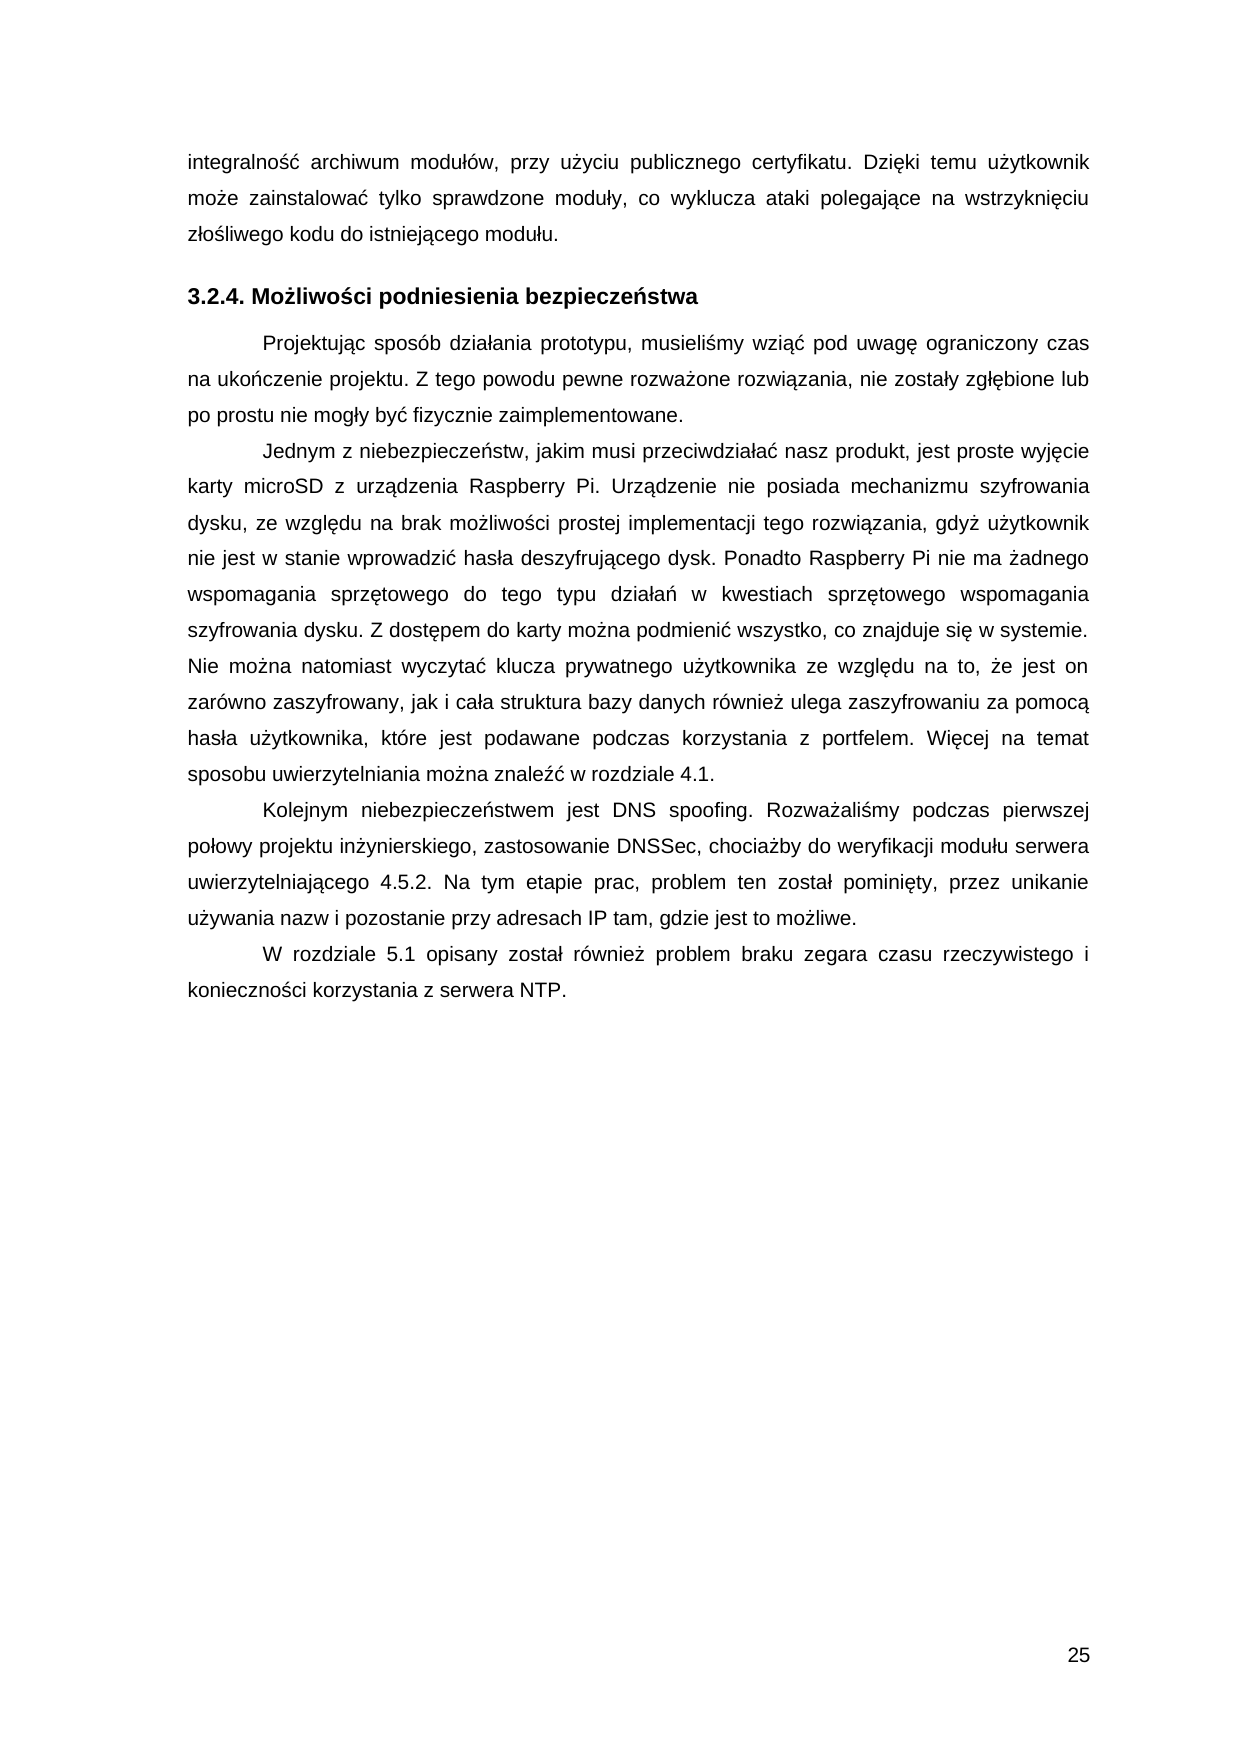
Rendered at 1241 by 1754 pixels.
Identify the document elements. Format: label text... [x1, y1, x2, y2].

text Jednym z niebezpieczeństw, jakim musi przeciwdziałać nasz produkt, jest proste wyjęcie karty microSD z urządzenia Raspberry Pi. Urządzenie nie posiada mechanizmu szyfrowania dysku, ze względu na brak możliwości prostej implementacji tego rozwiązania, gdyż użytkownik nie jest w stanie wprowadzić hasła deszyfrującego dysk. Ponadto Raspberry Pi nie ma żadnego wspomagania sprzętowego do tego typu działań w kwestiach sprzętowego wspomagania szyfrowania dysku. Z dostępem do karty można podmienić wszystko, co znajduje się w systemie. Nie można natomiast wyczytać klucza prywatnego użytkownika ze względu na to, że jest on zarówno zaszyfrowany, jak i cała struktura bazy danych również ulega zaszyfrowaniu za pomocą hasła użytkownika, które jest podawane podczas korzystania z portfelem. Więcej na temat sposobu uwierzytelniania można znaleźć w rozdziale 4.1. [187, 438, 1090, 786]
subtitle 3.2.4. Możliwości podniesienia bezpieczeństwa [187, 283, 1090, 309]
text W rozdziale 5.1 opisany został również problem braku zegara czasu rzeczywistego i konieczności korzystania z serwera NTP. [187, 942, 1090, 1001]
text Projektując sposób działania prototypu, musieliśmy wziąć pod uwagę ograniczony czas na ukończenie projektu. Z tego powodu pewne rozważone rozwiązania, nie zostały zgłębione lub po prostu nie mogły być fizycznie zaimplementowane. [187, 331, 1090, 426]
text Kolejnym niebezpieczeństwem jest DNS spoofing. Rozważaliśmy podczas pierwszej połowy projektu inżynierskiego, zastosowanie DNSSec, chociażby do weryfikacji modułu serwera uwierzytelniającego 4.5.2. Na tym etapie prac, problem ten został pominięty, przez unikanie używania nazw i pozostanie przy adresach IP tam, gdzie jest to możliwe. [187, 798, 1090, 929]
